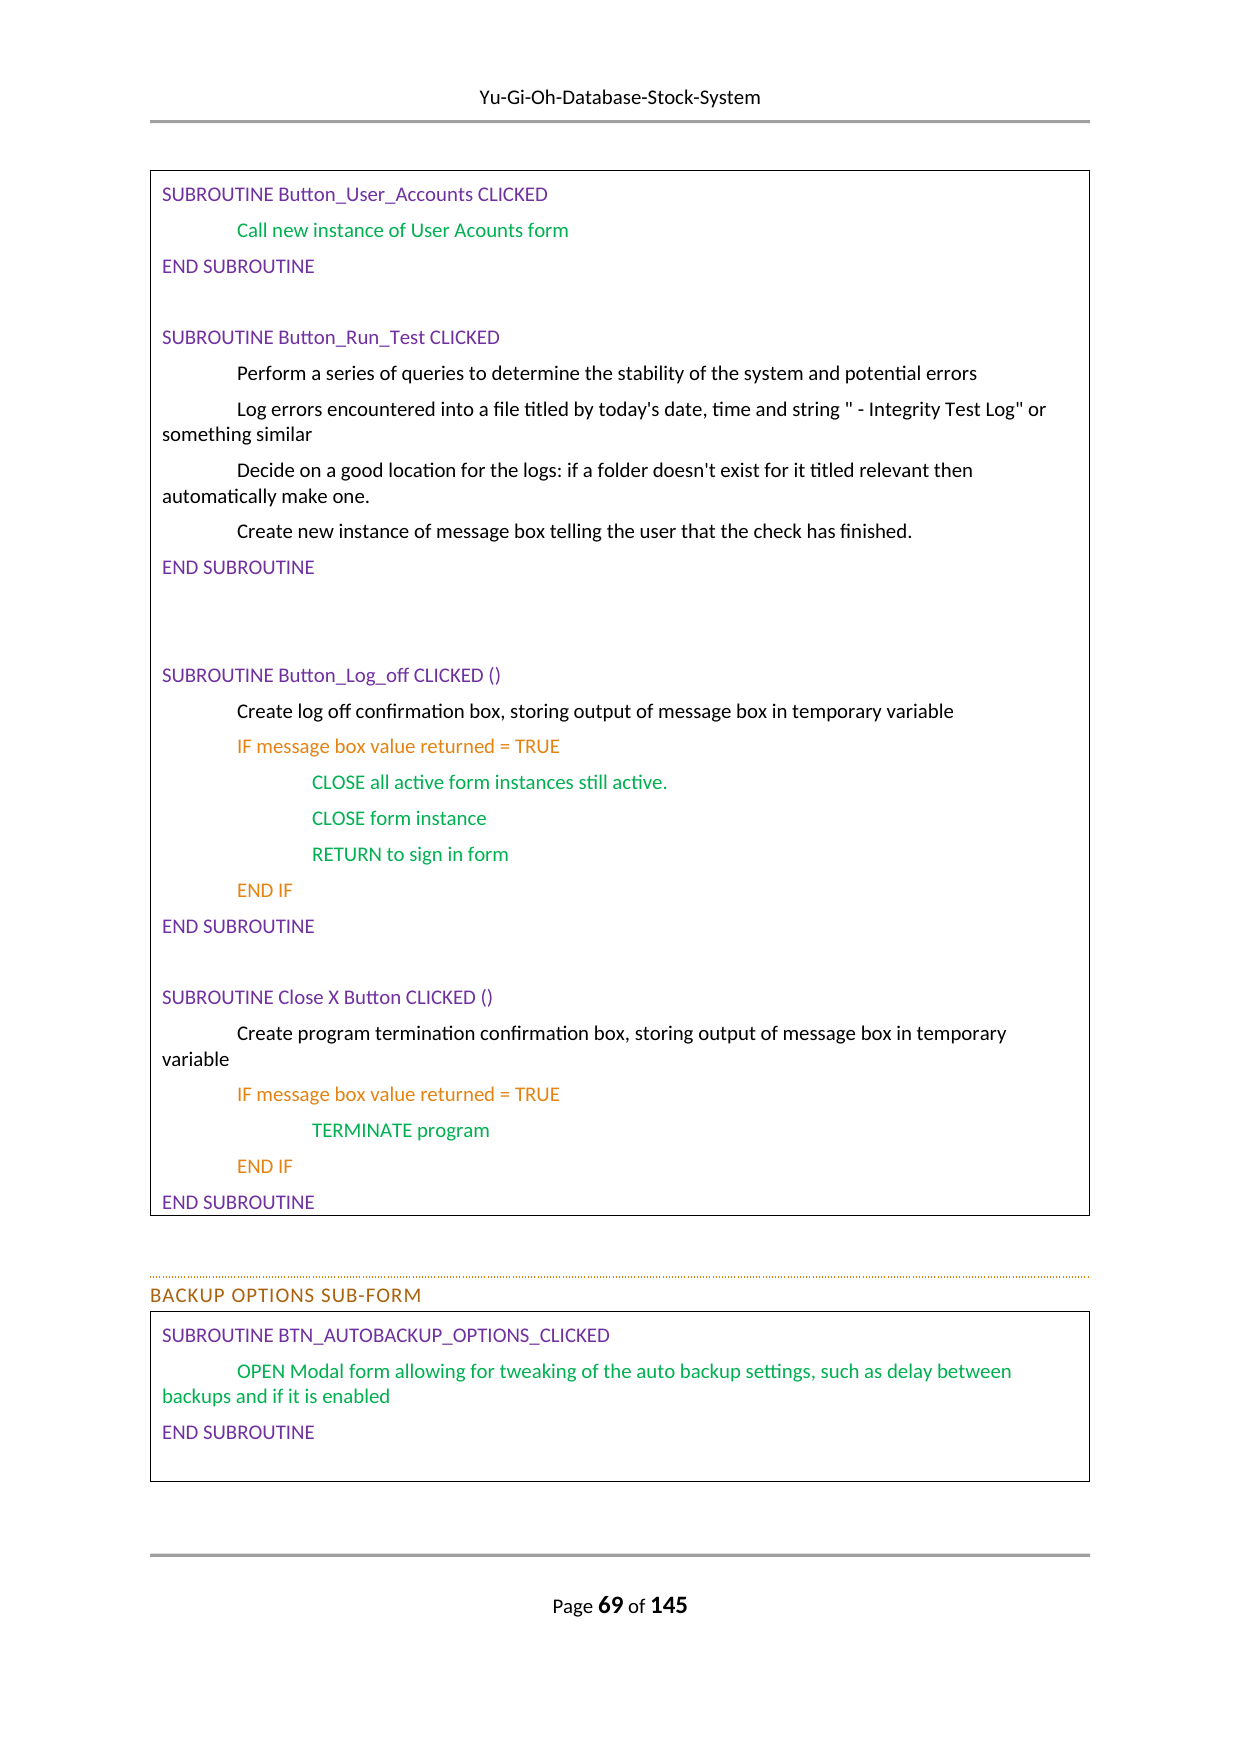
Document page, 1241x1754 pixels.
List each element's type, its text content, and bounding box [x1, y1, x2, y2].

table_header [151, 1312, 1089, 1481]
subtitle Backup Options Sub-Form [150, 1276, 1090, 1307]
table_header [151, 171, 1089, 1214]
